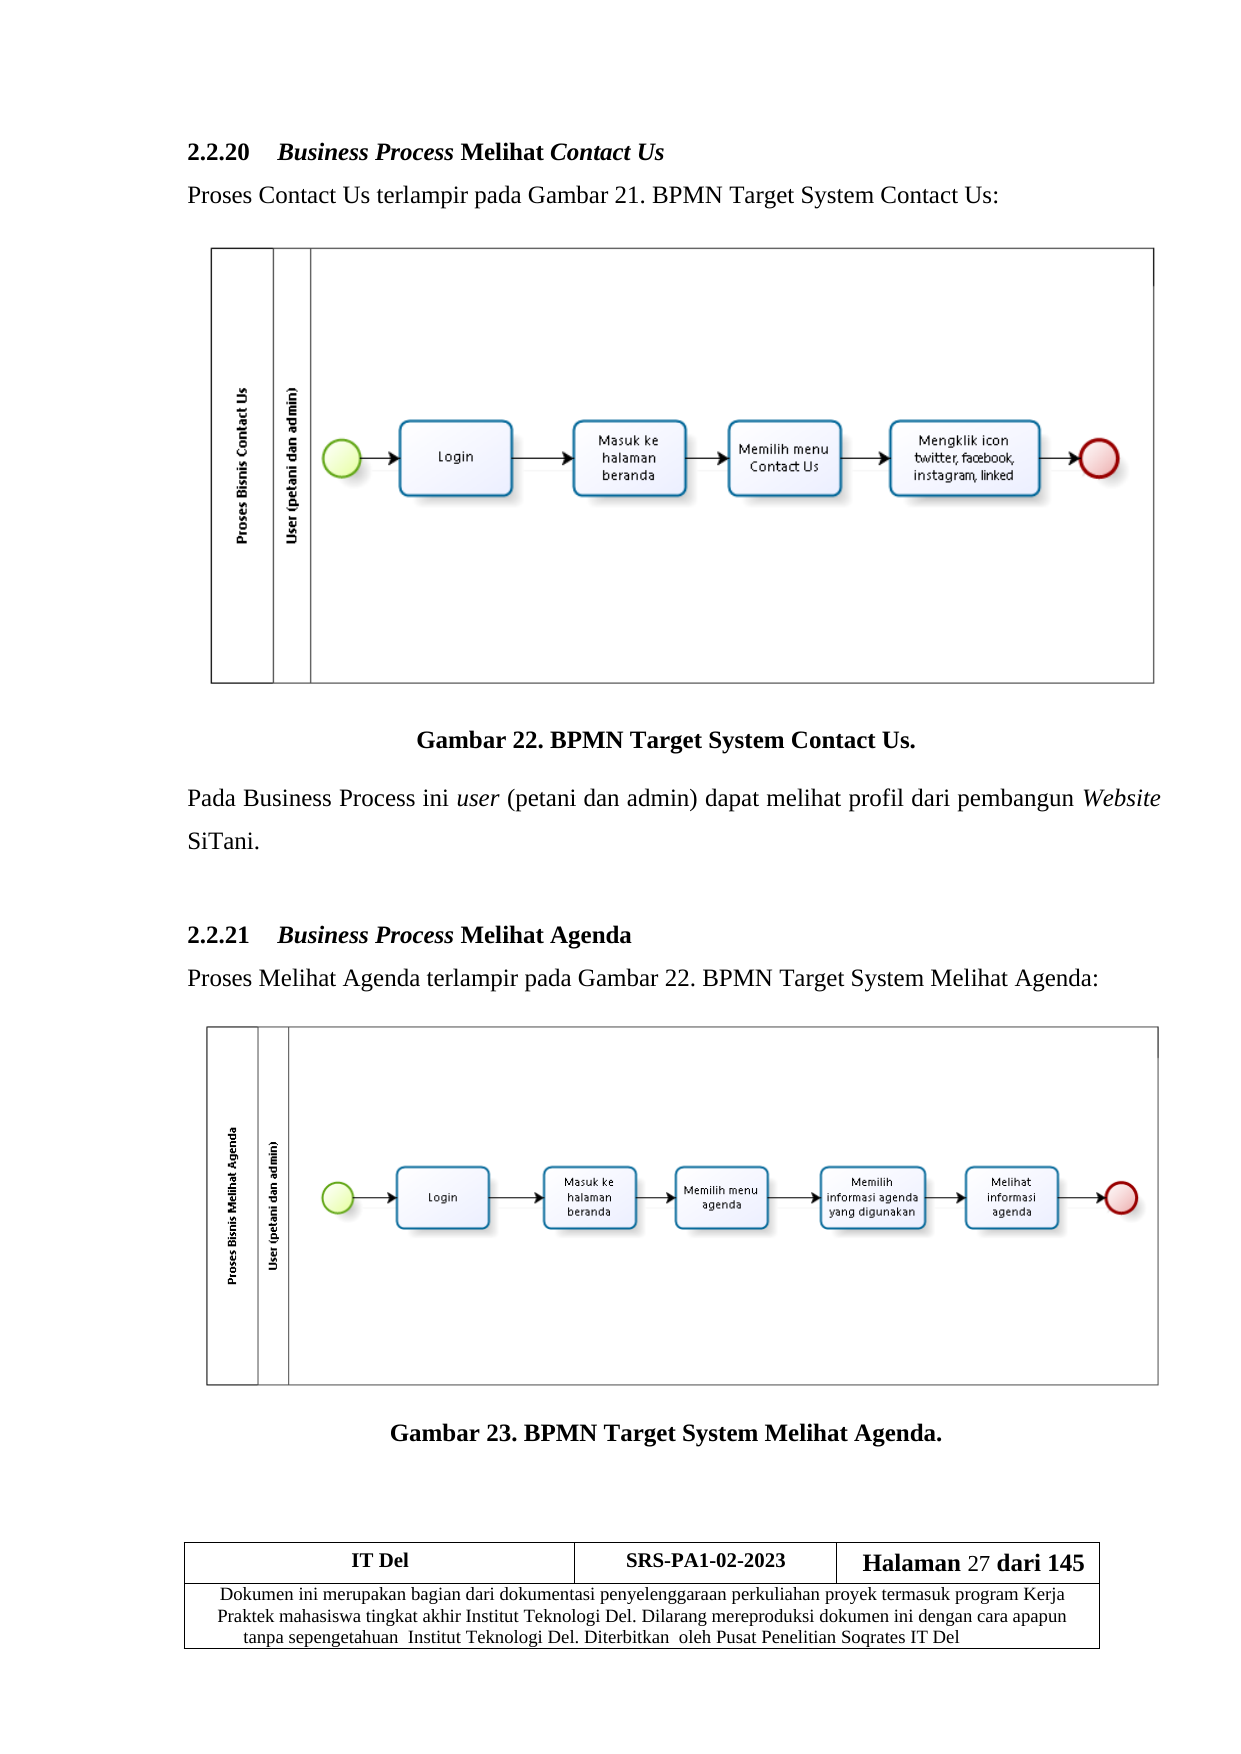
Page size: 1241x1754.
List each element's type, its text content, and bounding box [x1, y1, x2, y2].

picture [187, 1006, 1178, 1404]
list Business Process Melihat Contact Us [187, 137, 1161, 166]
picture [187, 223, 1178, 712]
text Proses Contact Us terlampir pada Gambar 21. BPMN Target System Contact Us: [171, 181, 1161, 209]
list Business Process Melihat Agenda [187, 920, 1161, 949]
text Proses Melihat Agenda terlampir pada Gambar 22. BPMN Target System Melihat Agenda: [171, 963, 1161, 992]
text Pada Business Process ini user (petani dan admin) dapat melihat profil dari pembangun Website SiTani. [187, 783, 1161, 855]
text Gambar 23. BPMN Target System Melihat Agenda. [171, 1418, 1161, 1447]
text Gambar 22. BPMN Target System Contact Us. [171, 726, 1161, 754]
